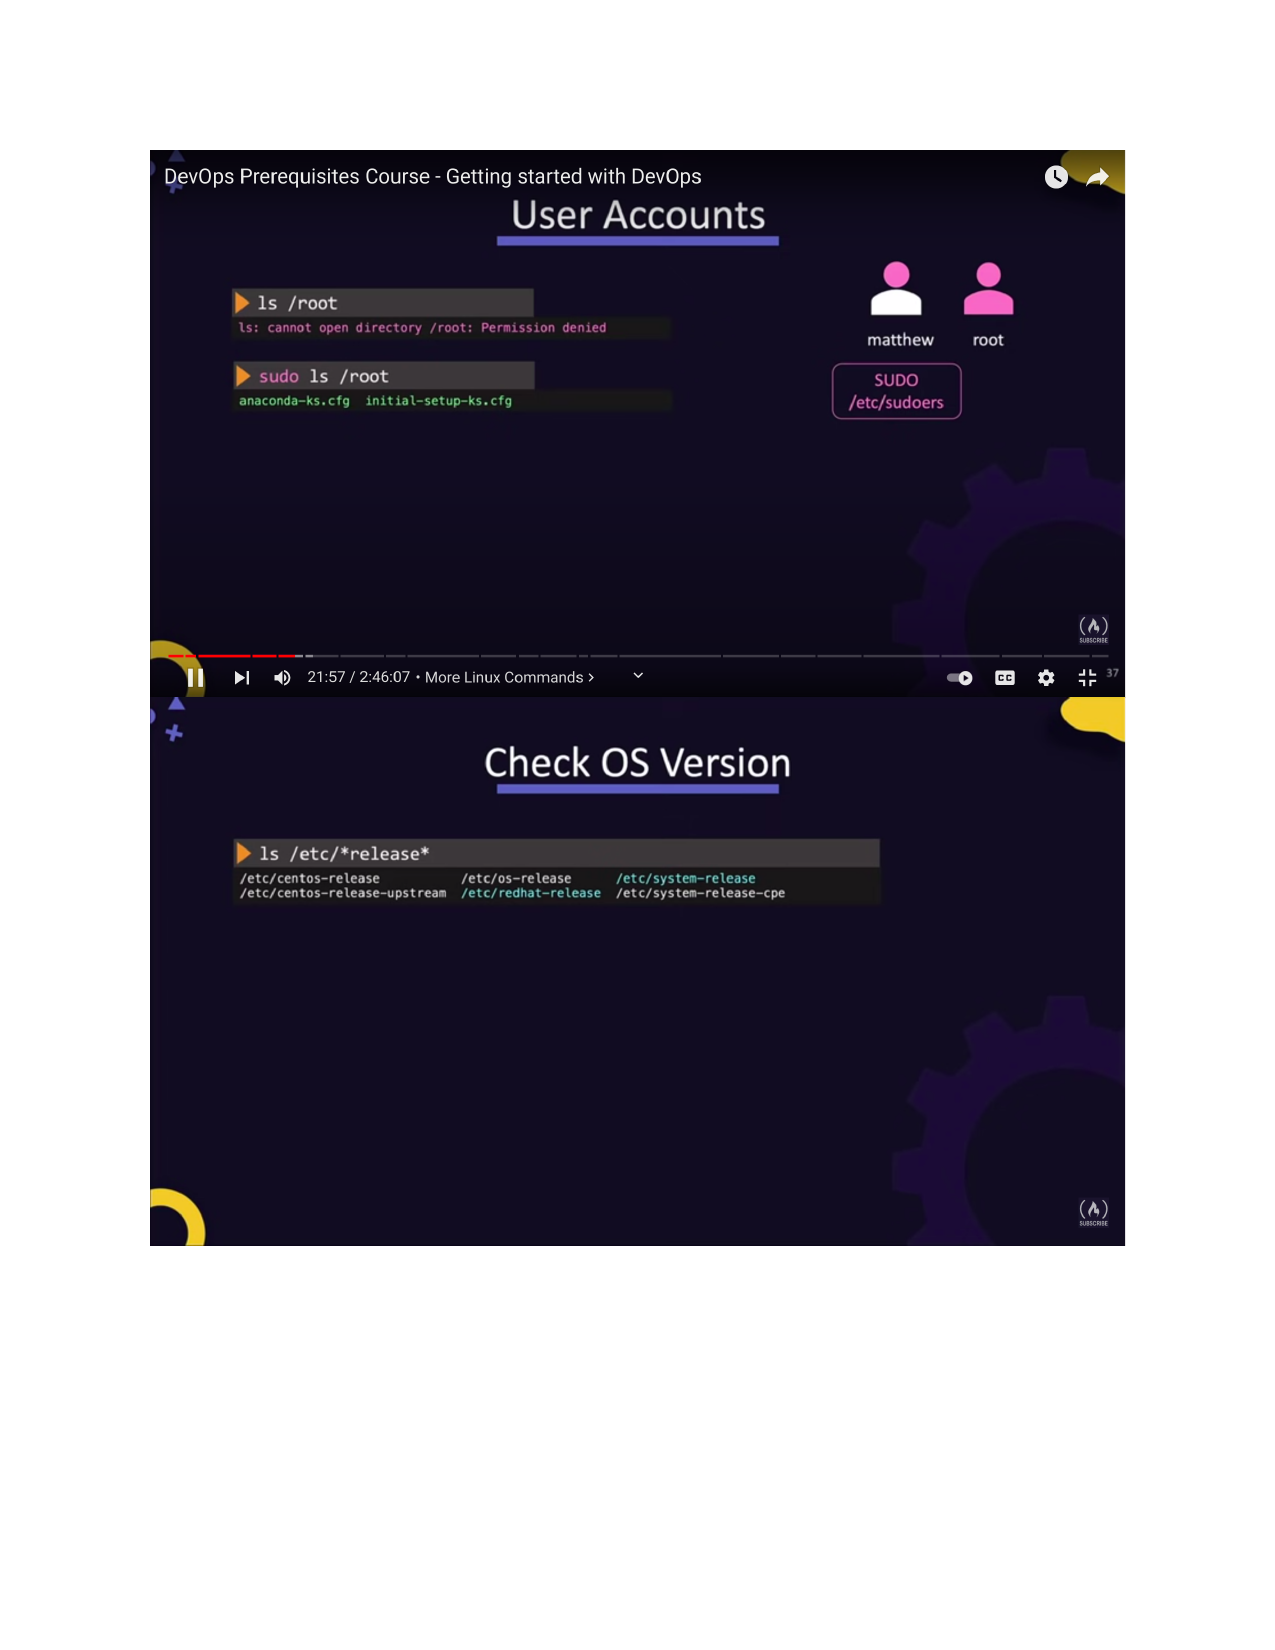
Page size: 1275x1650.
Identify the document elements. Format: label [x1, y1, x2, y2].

picture [150, 150, 1125, 1246]
